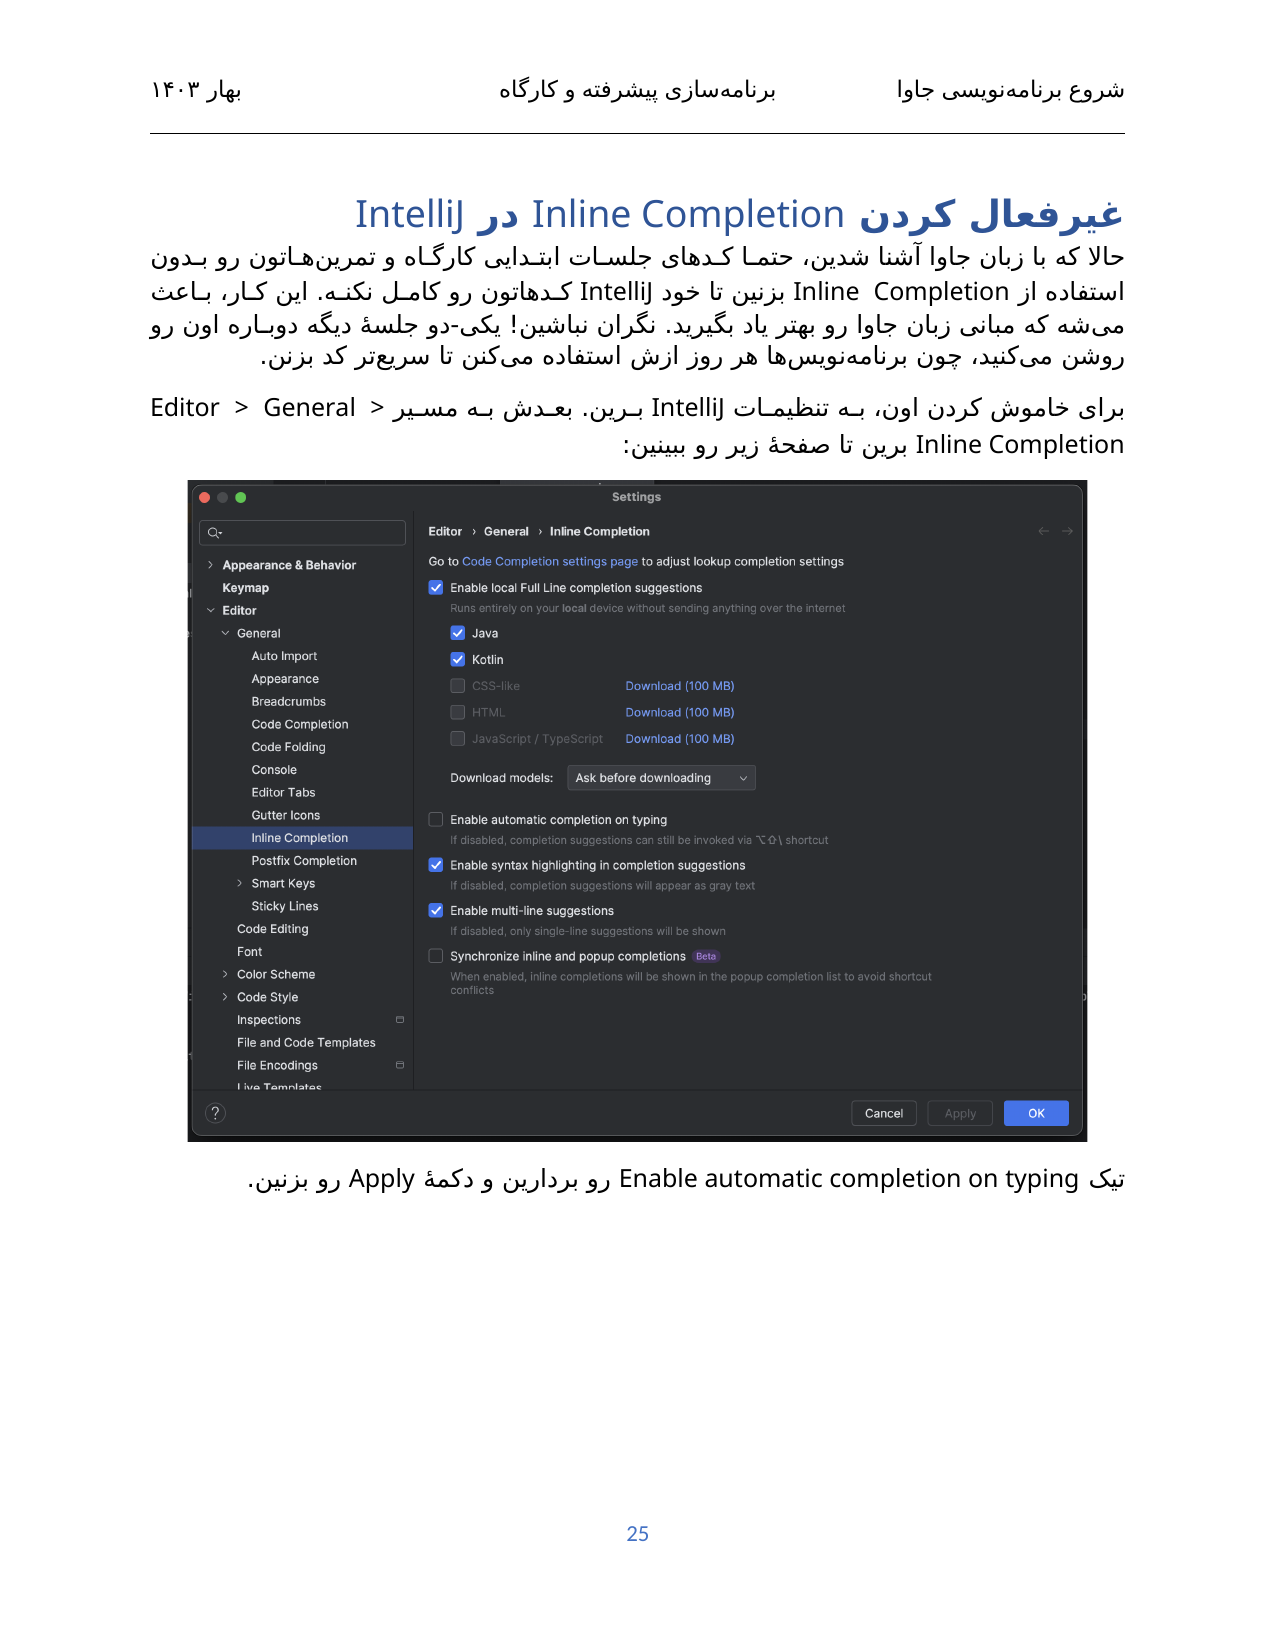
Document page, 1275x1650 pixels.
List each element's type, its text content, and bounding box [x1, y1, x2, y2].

text تیک Enable automatic completion on typing رو بردارین و دکمهٔ Apply رو بزنین. [150, 1160, 1125, 1194]
text غیرفعال کردن Inline Completion در IntelliJ [150, 187, 1125, 238]
text برای خاموش کردن اون، به تنظیمات IntelliJ برین. بعدش به مسیر Editor > General > Inline Completion برین تا صفحهٔ زیر رو ببینین: [150, 390, 1125, 461]
text حالا که با زبان جاوا آشنا شدین، حتما کدهای جلسات ابتدایی کارگاه و تمرین‌هاتون رو بدون استفاده از Inline Completion بزنین تا خود IntelliJ کدهاتون رو کامل نکنه. این کار، باعث می‌شه که مبانی زبان جاوا رو بهتر یاد بگیرید. نگران نباشین! یکی-دو جلسهٔ دیگه دوباره اون رو روشن می‌کنید، چون برنامه‌نویس‌ها هر روز ازش استفاده می‌کنن تا سریع‌تر کد بزنن. [150, 242, 1125, 371]
picture [187, 480, 1088, 1142]
